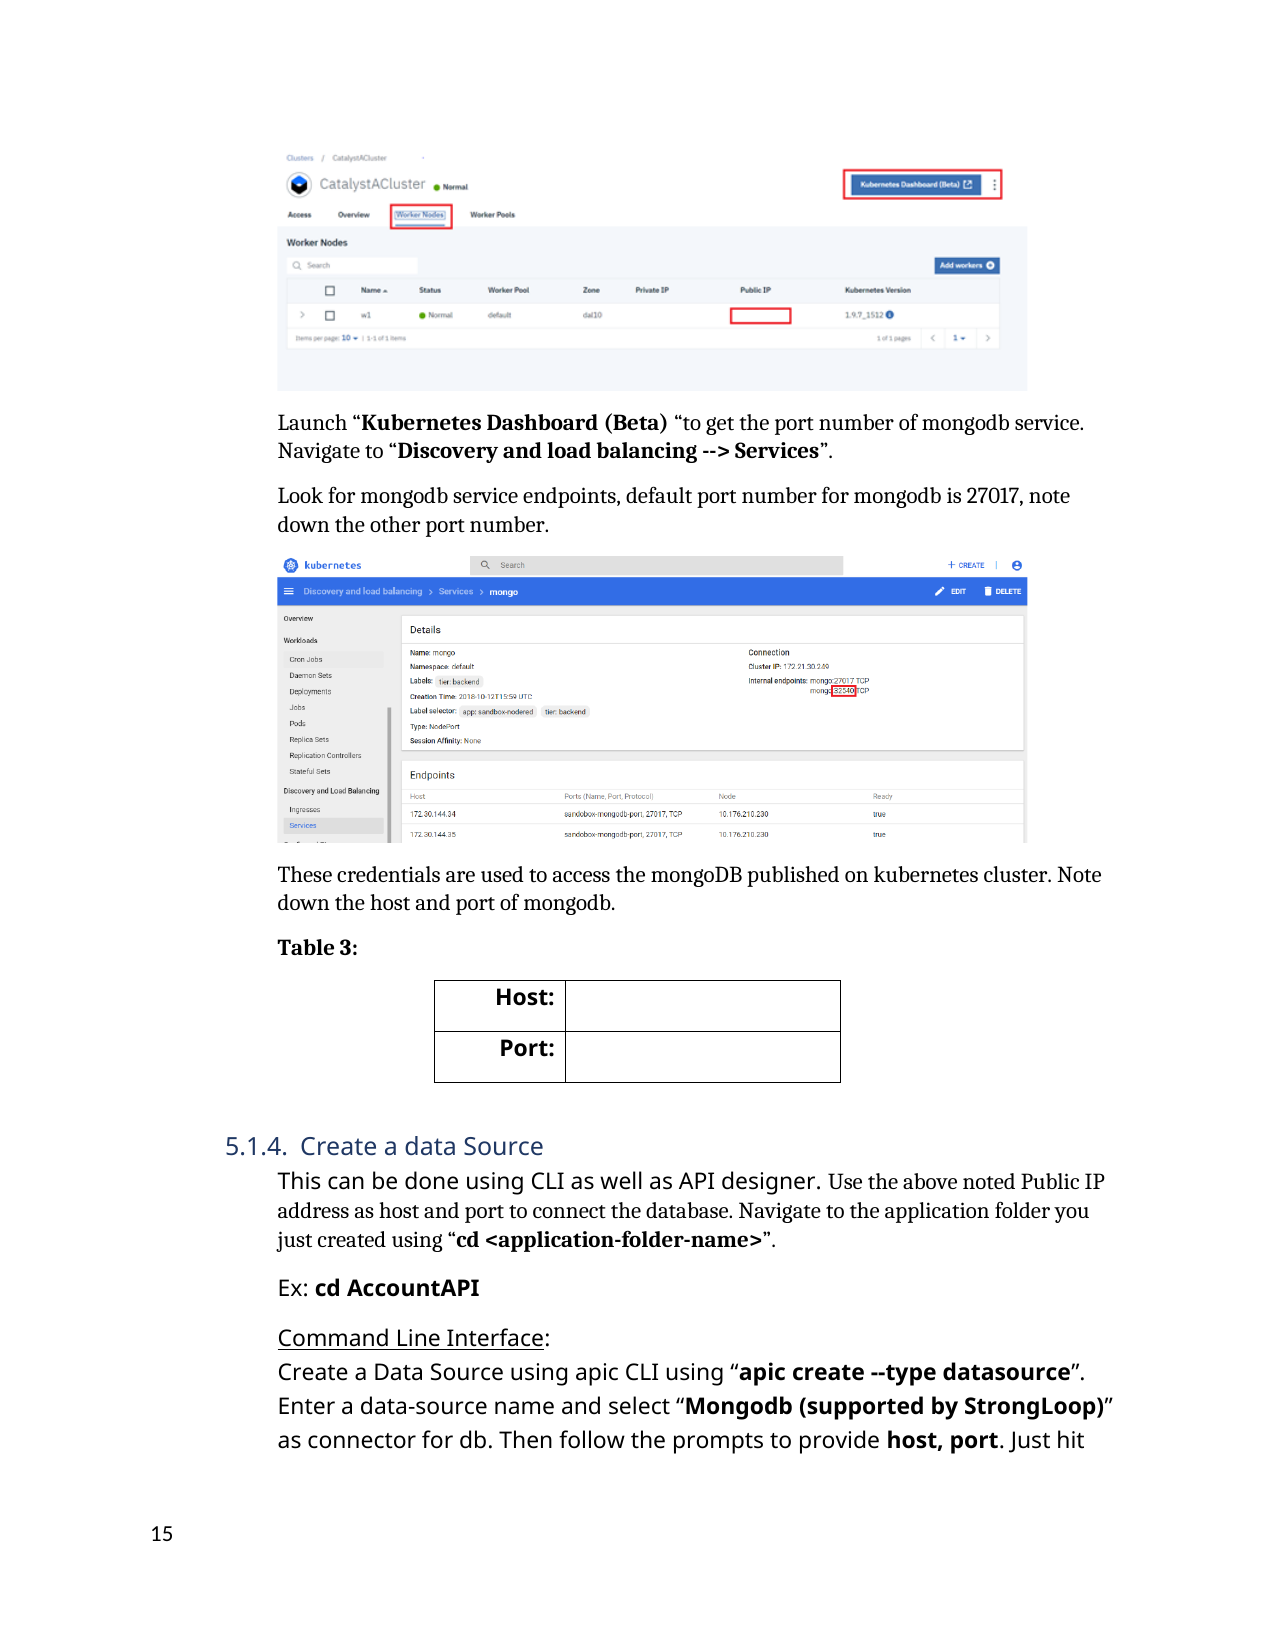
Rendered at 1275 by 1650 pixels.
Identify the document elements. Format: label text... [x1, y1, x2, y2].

text Launch “Kubernetes Dashboard (Beta) “to get the port number of mongodb service. Navigate to “Discovery and load balancing --> Services”. [277, 409, 1125, 464]
text Table 3: [277, 935, 1125, 961]
table_cell [566, 1032, 840, 1082]
text Ex: cd AccountAPI [277, 1272, 1125, 1303]
text Look for mongodb service endpoints, default port number for mongodb is 27017, note down the other port number. [277, 483, 1125, 538]
table_header Host: [435, 981, 565, 1031]
text This can be done using CLI as well as API designer. Use the above noted Public IP address as host and port to connect the database. Navigate to the application folder you just created using “cd <application-folder-name>”. [277, 1165, 1125, 1253]
table_header [566, 981, 840, 1031]
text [277, 1322, 1125, 1455]
table_cell Port: [435, 1032, 565, 1082]
picture [277, 556, 1028, 843]
picture [277, 150, 1028, 391]
text These credentials are used to access the mongoDB published on kubernetes cluster. Note down the host and port of mongodb. [277, 861, 1125, 916]
subtitle Create a data Source [225, 1128, 1125, 1162]
